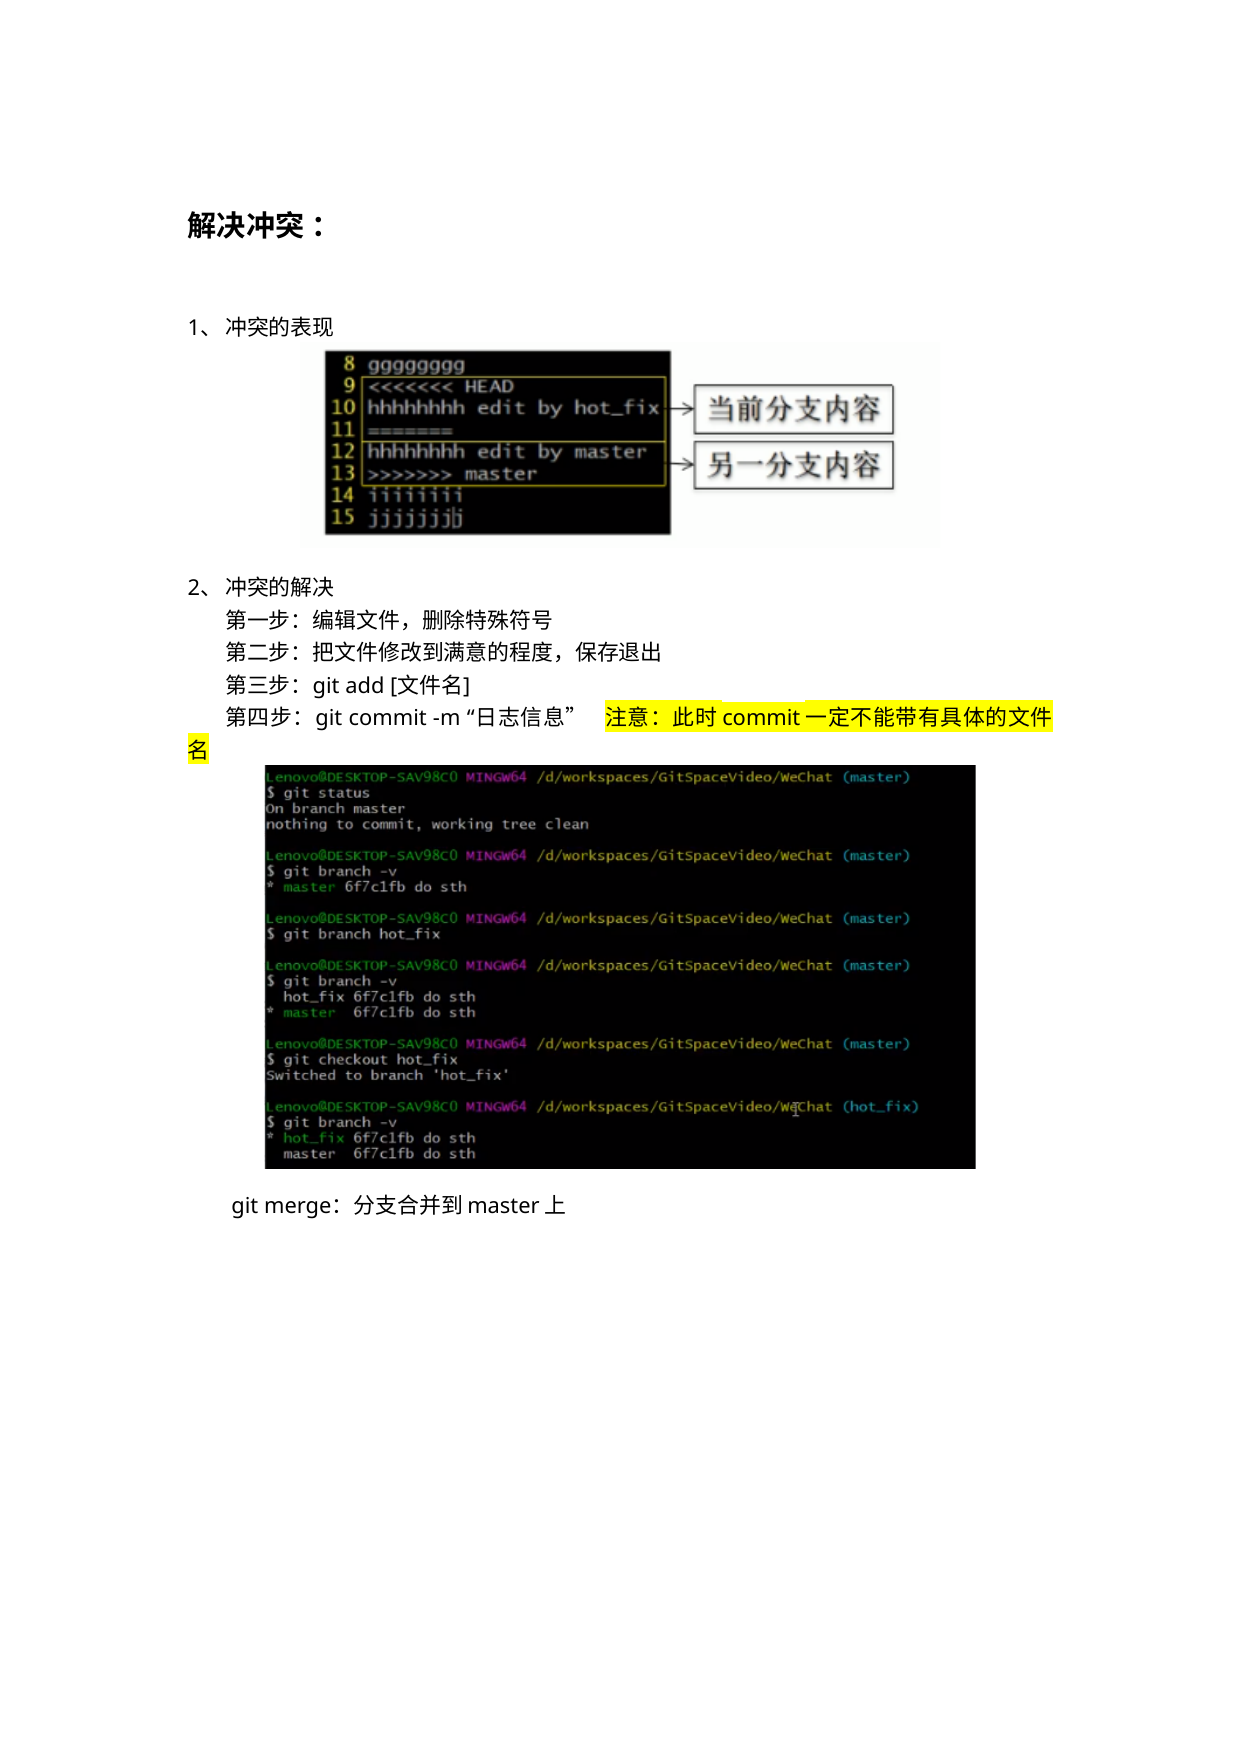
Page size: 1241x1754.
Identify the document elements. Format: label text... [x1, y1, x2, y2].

list 冲突的解决 [187, 570, 1053, 602]
text 第四步：git commit -m “日志信息” 注意：此时commit一定不能带有具体的文件名 [187, 700, 1053, 765]
text git merge：分支合并到master上 [187, 1187, 1053, 1220]
text 第一步：编辑文件，删除特殊符号 [187, 602, 1053, 635]
subtitle 解决冲突 ： [187, 191, 1053, 256]
picture [264, 765, 976, 1169]
picture [299, 342, 941, 548]
text 第三步：git add [文件名] [187, 667, 1053, 700]
text 第二步：把文件修改到满意的程度，保存退出 [187, 635, 1053, 667]
list 冲突的表现 [187, 310, 1053, 342]
